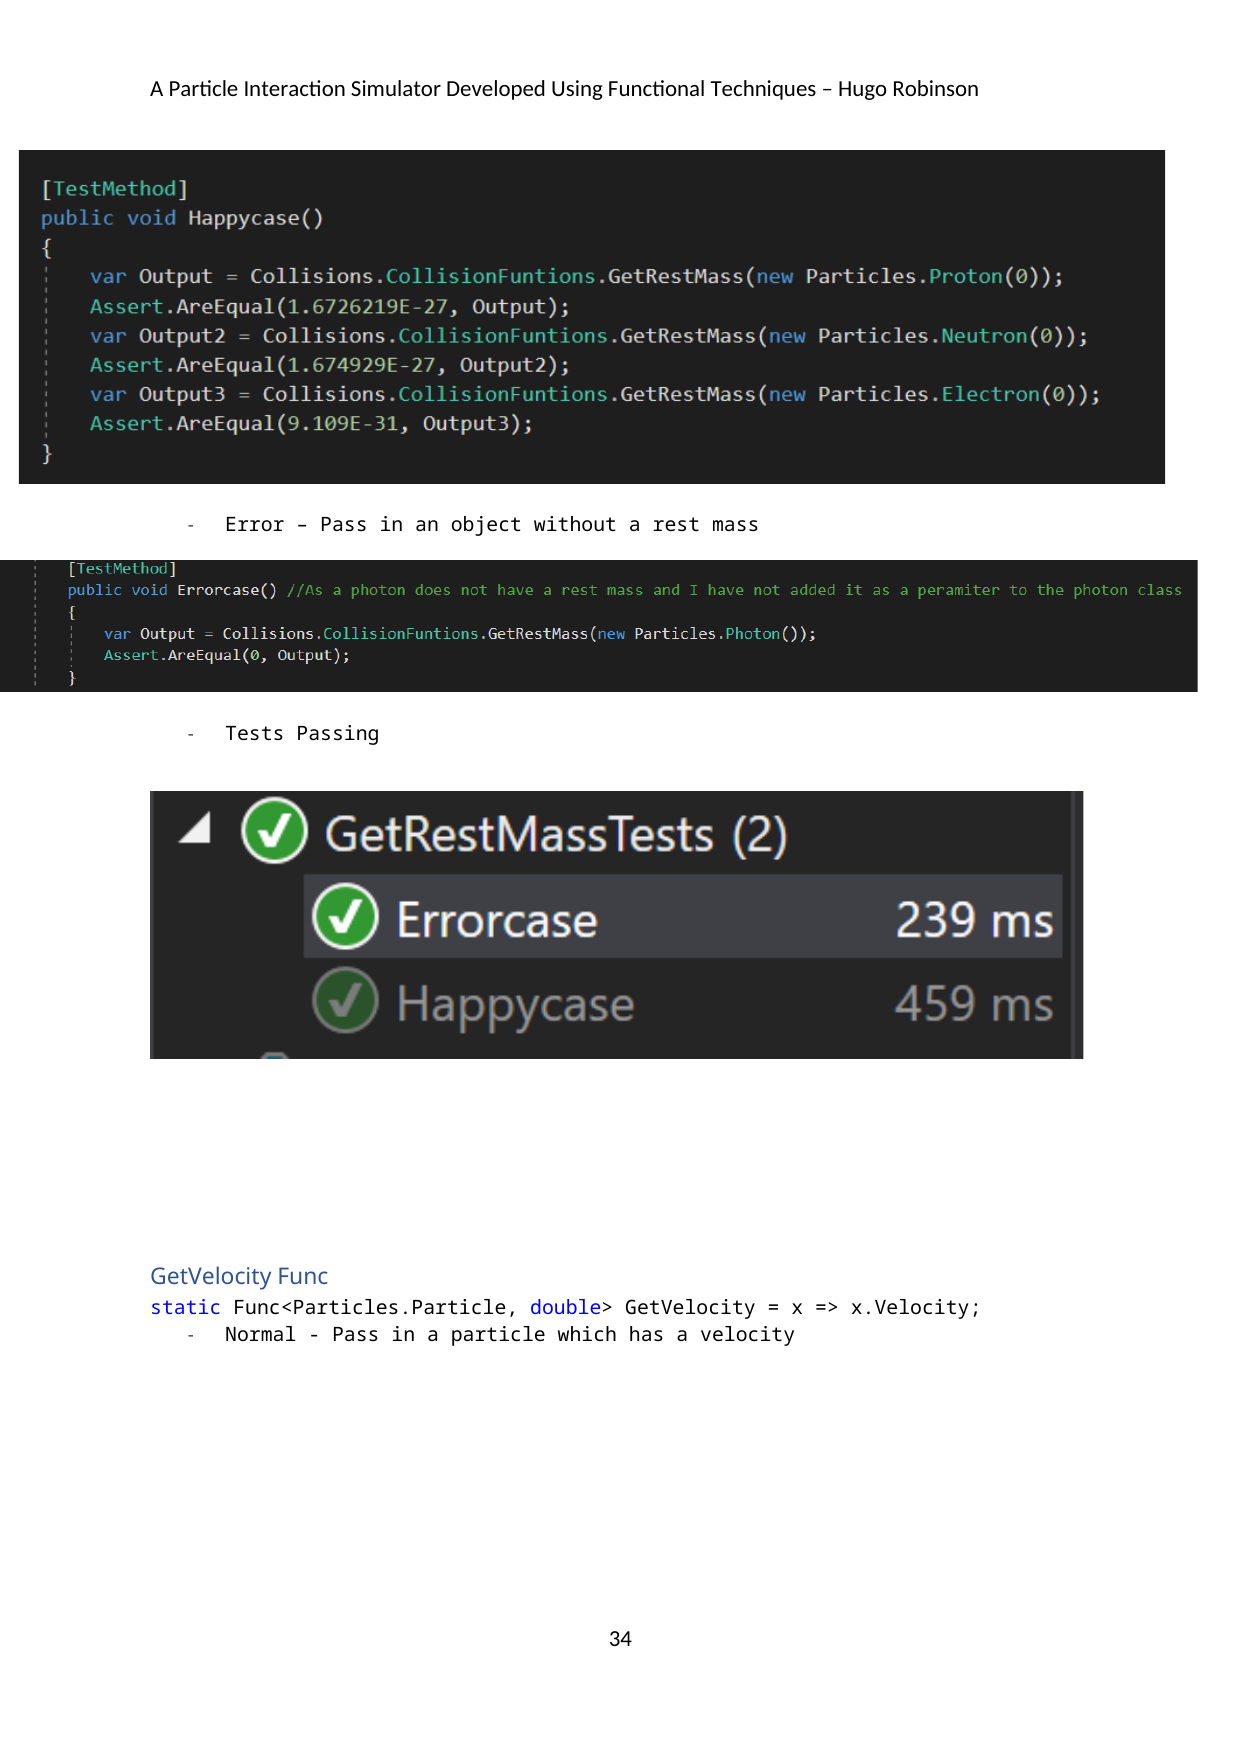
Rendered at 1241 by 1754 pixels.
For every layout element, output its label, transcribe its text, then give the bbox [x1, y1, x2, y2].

list Normal - Pass in a particle which has a velocity [187, 1320, 1090, 1347]
text static Func<Particles.Particle, double> GetVelocity = x => x.Velocity; [150, 1293, 1090, 1320]
picture [0, 560, 1198, 692]
picture [18, 150, 1166, 484]
subtitle GetVelocity Func [150, 1260, 1090, 1291]
list Error – Pass in an object without a rest mass [187, 511, 1090, 538]
picture [150, 791, 1084, 1059]
list Tests Passing [187, 719, 1090, 746]
